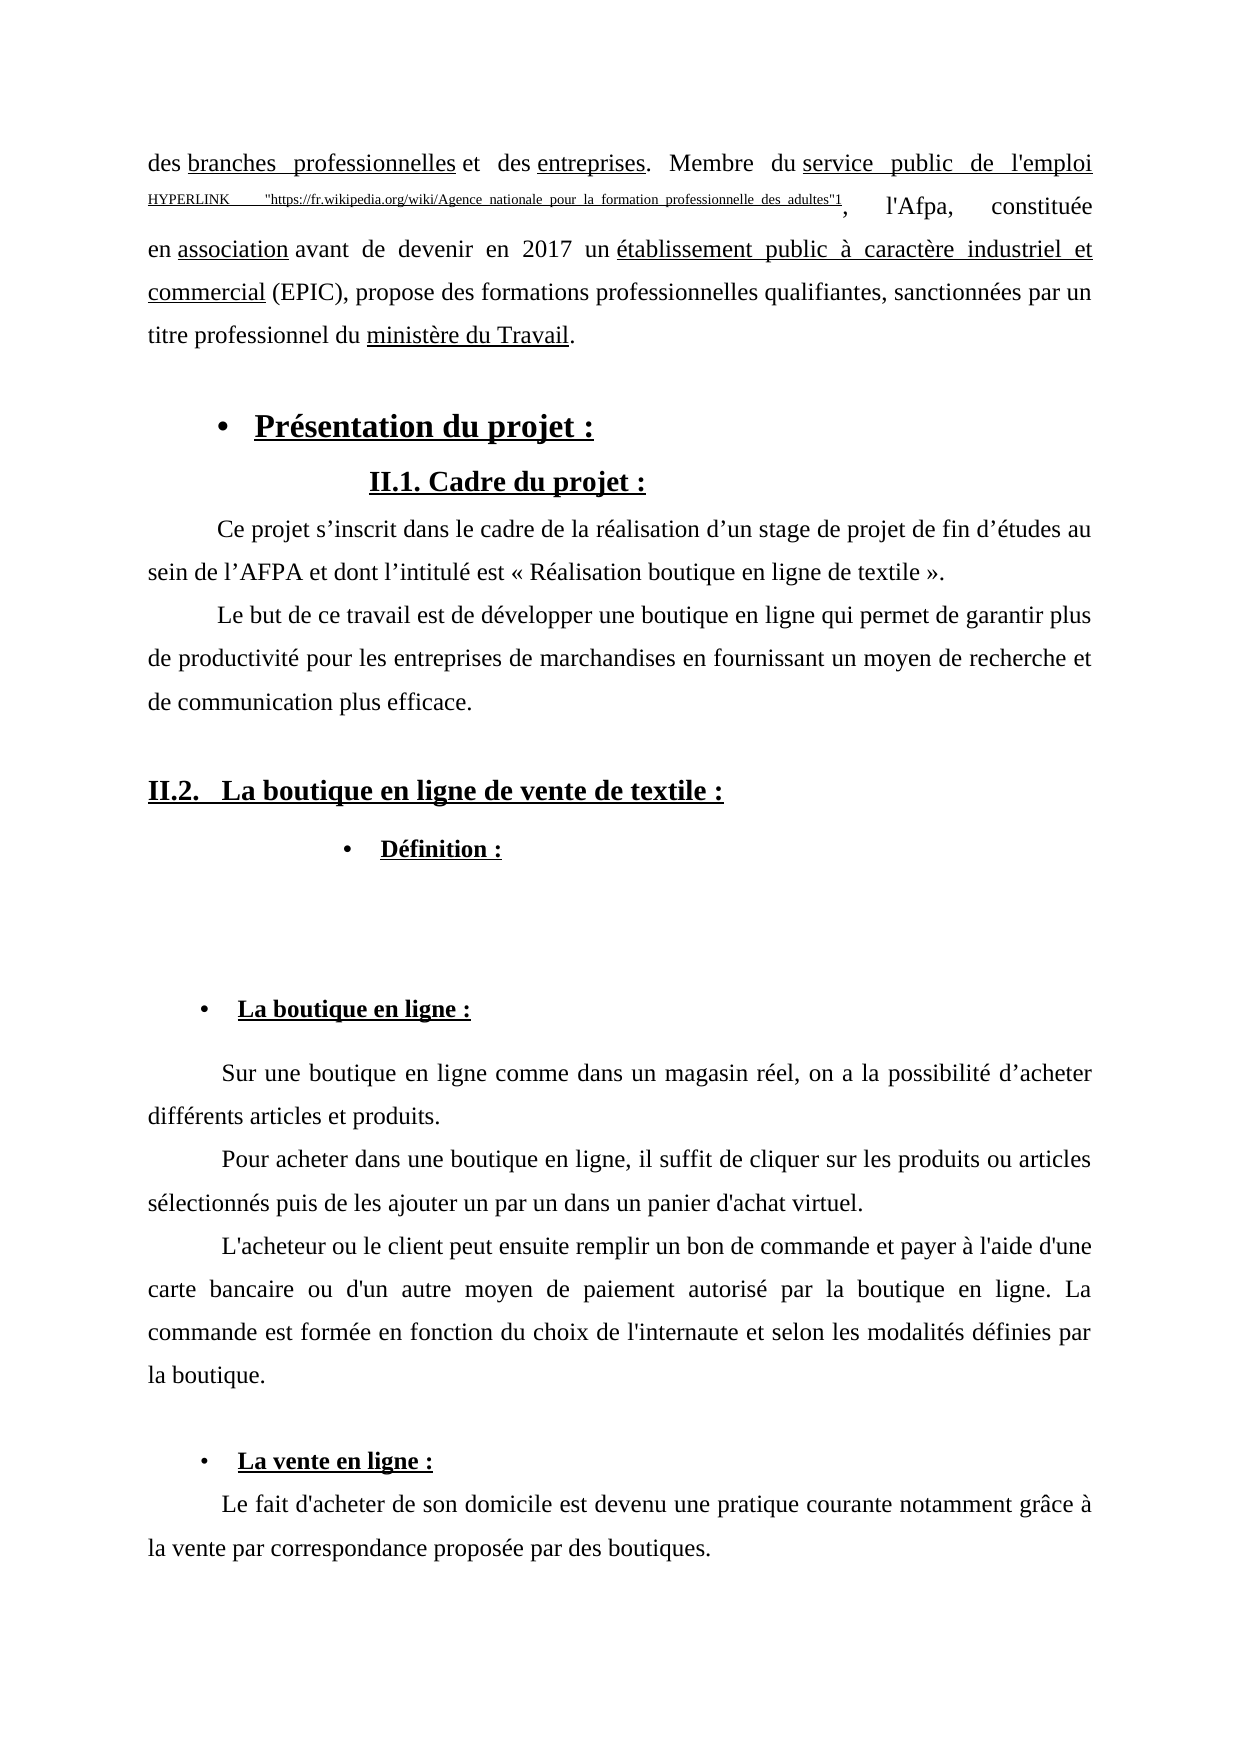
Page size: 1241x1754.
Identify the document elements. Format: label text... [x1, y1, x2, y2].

text Sur une boutique en ligne comme dans un magasin réel, on a la possibilité d’acheter différents articles et produits. [148, 1058, 1093, 1130]
text II.2. La boutique en ligne de vente de textile : [148, 773, 1093, 806]
text Pour acheter dans une boutique en ligne, il suffit de cliquer sur les produits ou articles sélectionnés puis de les ajouter un par un dans un panier d'achat virtuel. [148, 1144, 1093, 1216]
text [148, 148, 1093, 349]
text Le fait d'acheter de son domicile est devenu une pratique courante notamment grâce à la vente par correspondance proposée par des boutiques. [148, 1489, 1093, 1561]
list La vente en ligne : [200, 1446, 1093, 1475]
list Présentation du projet : [217, 406, 1093, 445]
text L'acheteur ou le client peut ensuite remplir un bon de commande et payer à l'aide d'une carte bancaire ou d'un autre moyen de paiement autorisé par la boutique en ligne. La commande est formée en fonction du choix de l'internaute et selon les modalités définies par la boutique. [148, 1231, 1093, 1389]
list Définition : [343, 834, 1093, 862]
text II.1. Cadre du projet : [295, 464, 1093, 497]
text Ce projet s’inscrit dans le cadre de la réalisation d’un stage de projet de fin d’études au sein de l’AFPA et dont l’intitulé est « Réalisation boutique en ligne de textile ». [148, 514, 1093, 586]
list La boutique en ligne : [200, 994, 1093, 1023]
text Le but de ce travail est de développer une boutique en ligne qui permet de garantir plus de productivité pour les entreprises de marchandises en fournissant un moyen de recherche et de communication plus efficace. [148, 600, 1093, 715]
